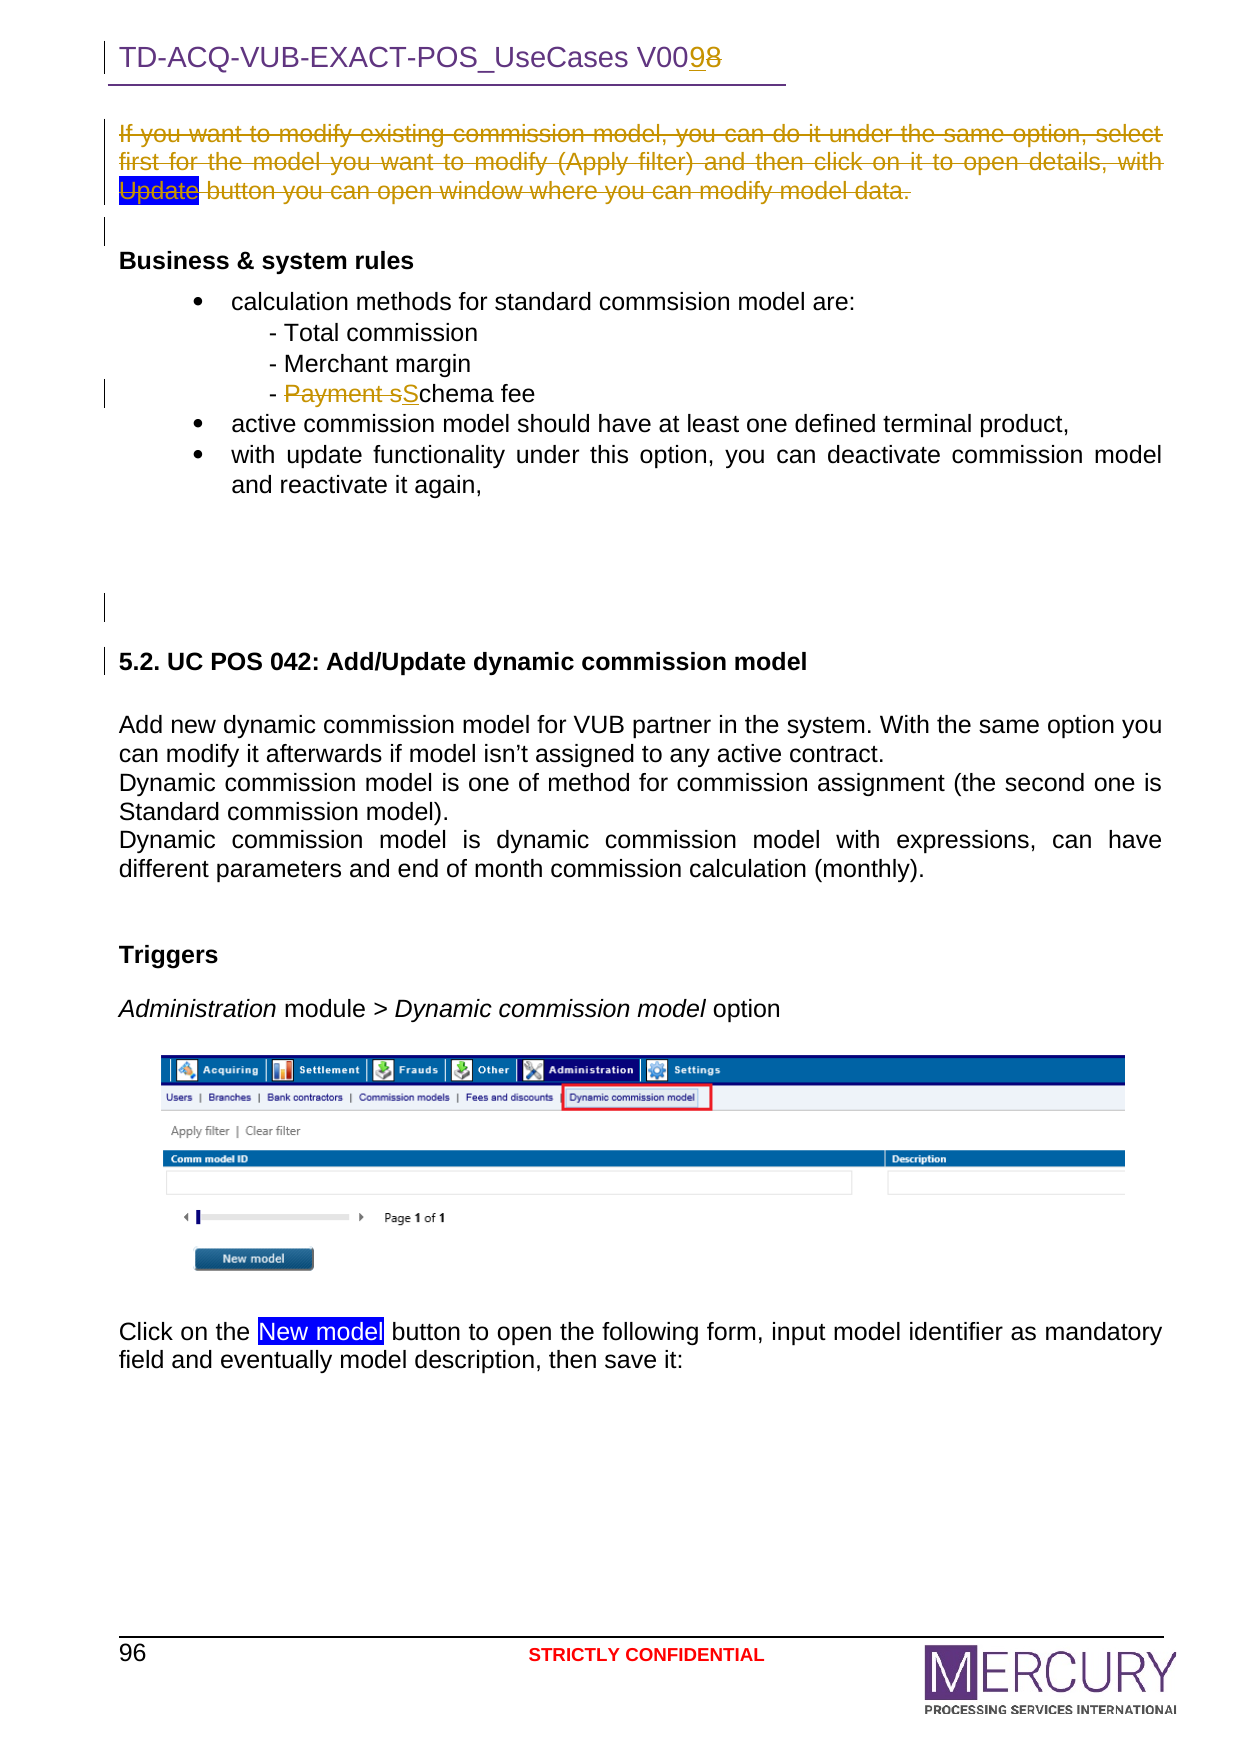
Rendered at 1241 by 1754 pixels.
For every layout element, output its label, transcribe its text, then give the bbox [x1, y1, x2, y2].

subtitle 5.2. UC POS 042: Add/Update dynamic commission model [118, 647, 1164, 675]
text Add new dynamic commission model for VUB partner in the system. With the same option you can modify it afterwards if model isn’t assigned to any active contract. [118, 710, 1164, 768]
list active commission model should have at least one defined terminal product, [193, 409, 1164, 438]
list - Total commission [231, 318, 1164, 347]
text Administration module > Dynamic commission model option [118, 994, 1164, 1023]
text Business & system rules [118, 246, 1164, 275]
list calculation methods for standard commsision model are: [193, 287, 1164, 316]
text Dynamic commission model is one of method for commission assignment (the second one is Standard commission model). [118, 768, 1164, 825]
picture [153, 1047, 1125, 1292]
list - Merchant margin [231, 348, 1164, 377]
text Click on the New model button to open the following form, input model identifier as mandatory field and eventually model description, then save it: [118, 1317, 1164, 1374]
list - chema fee [231, 379, 1164, 408]
list with update functionality under this option, you can deactivate commission model and reactivate it again, [193, 440, 1164, 499]
text Dynamic commission model is dynamic commission model with expressions, can have different parameters and end of month commission calculation (monthly). [118, 825, 1164, 883]
text Triggers [118, 940, 1164, 969]
picture [923, 1644, 1181, 1716]
